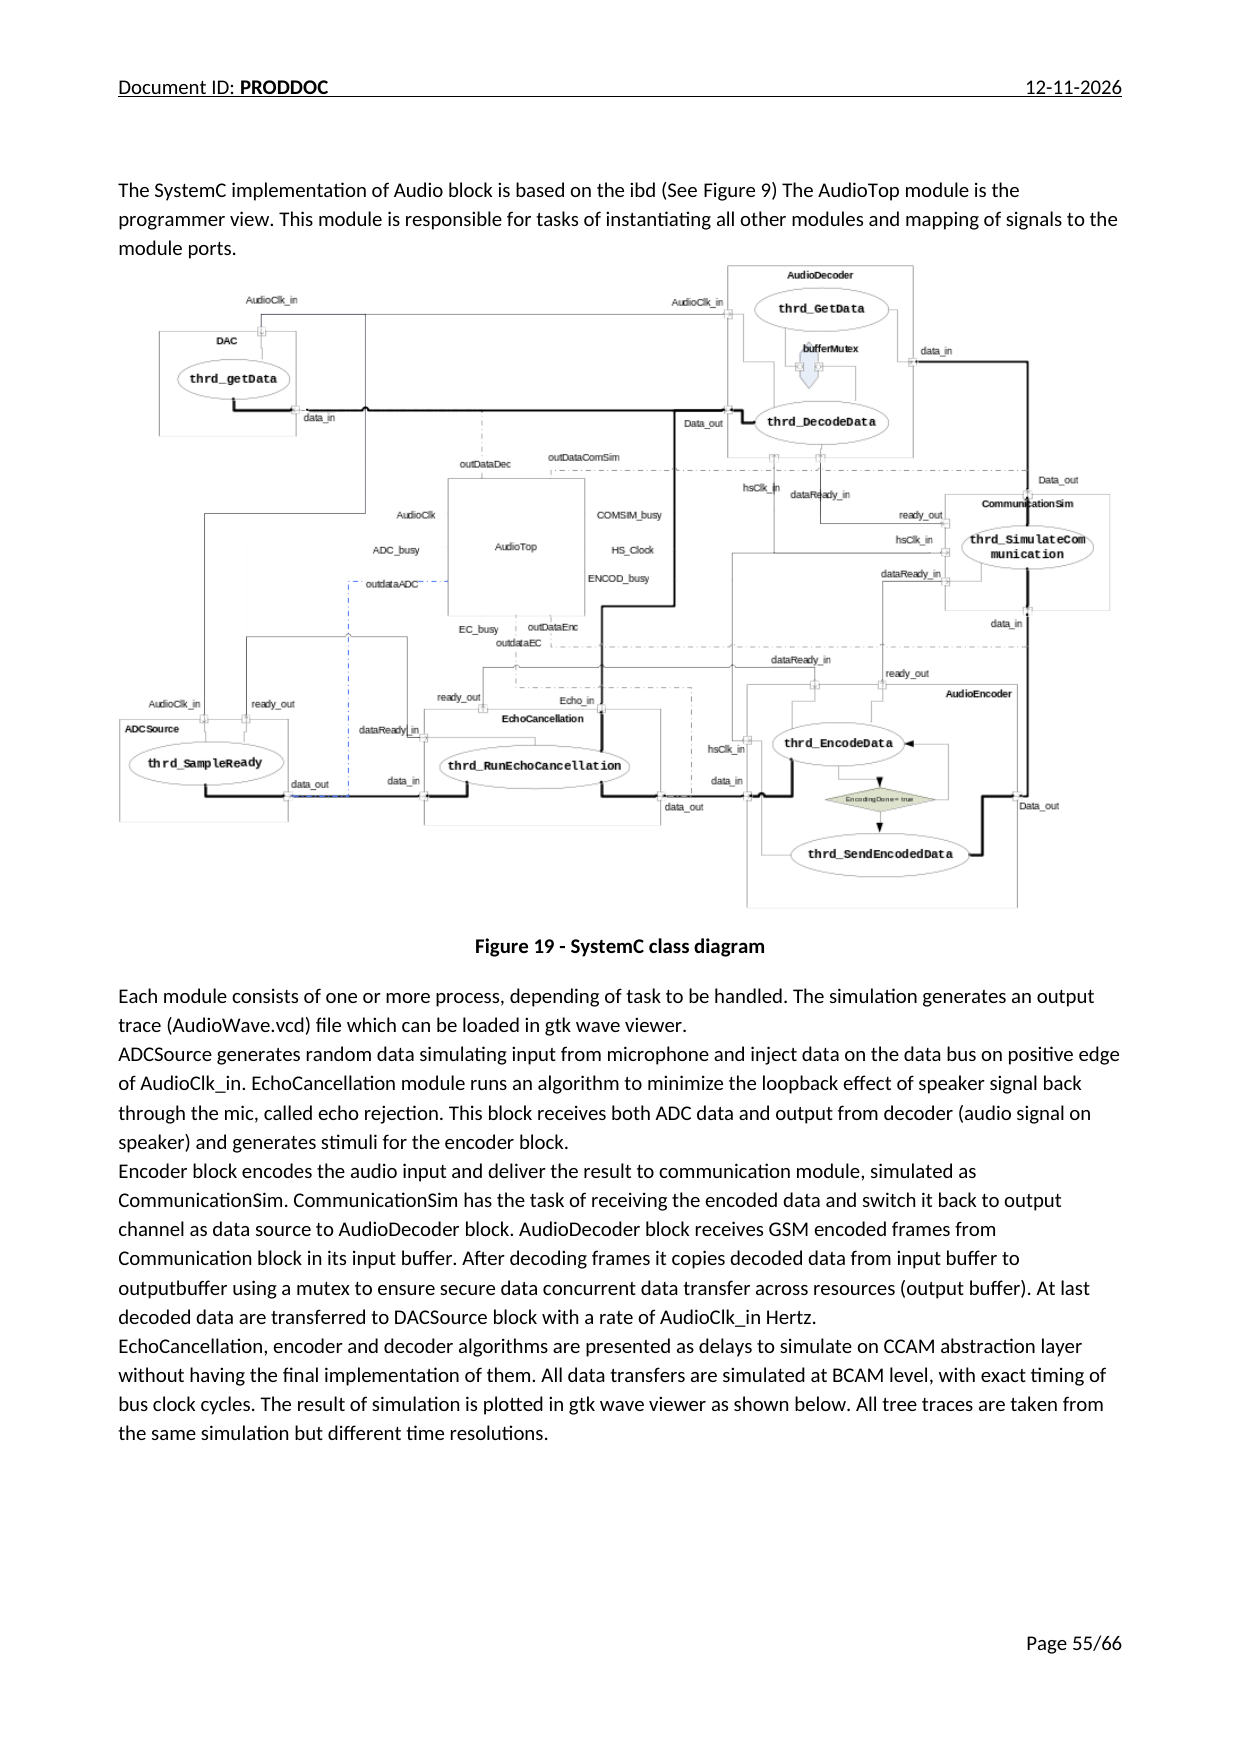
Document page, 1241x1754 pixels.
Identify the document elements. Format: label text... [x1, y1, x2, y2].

text Each module consists of one or more process, depending of task to be handled. The simulation generates an output trace (AudioWave.vcd) file which can be loaded in gtk wave viewer. [118, 983, 1122, 1038]
text The SystemC implementation of Audio block is based on the ibd (See Figure 9) The AudioTop module is the programmer view. This module is responsible for tasks of instantiating all other modules and mapping of signals to the module ports. [118, 177, 1122, 261]
text ADCSource generates random data simulating input from microphone and inject data on the data bus on positive edge of AudioClk_in. EchoCancellation module runs an algorithm to minimize the loopback effect of speaker signal back through the mic, called echo rejection. This block receives both ADC data and output from decoder (audio signal on speaker) and generates stimuli for the encoder block. [118, 1041, 1122, 1154]
text Figure 19 - SystemC class diagram [118, 933, 1122, 958]
text EchoCancellation, encoder and decoder algorithms are presented as delays to simulate on CCAM abstraction layer without having the final implementation of them. All data transfers are simulated at BCAM level, with exact timing of bus clock cycles. The result of simulation is plotted in gtk wave viewer as shown below. All tree traces are taken from the same simulation but different time resolutions. [118, 1333, 1122, 1446]
text Encoder block encodes the audio input and deliver the result to communication module, simulated as CommunicationSim. CommunicationSim has the task of receiving the encoded data and switch it back to output channel as data source to AudioDecoder block. AudioDecoder block receives GSM encoded frames from Communication block in its input buffer. After decoding frames it copies decoded data from input buffer to outputbuffer using a mutex to ensure secure data concurrent data transfer across resources (output buffer). At last decoded data are transferred to DACSource block with a rate of AudioClk_in Hertz. [118, 1158, 1122, 1329]
